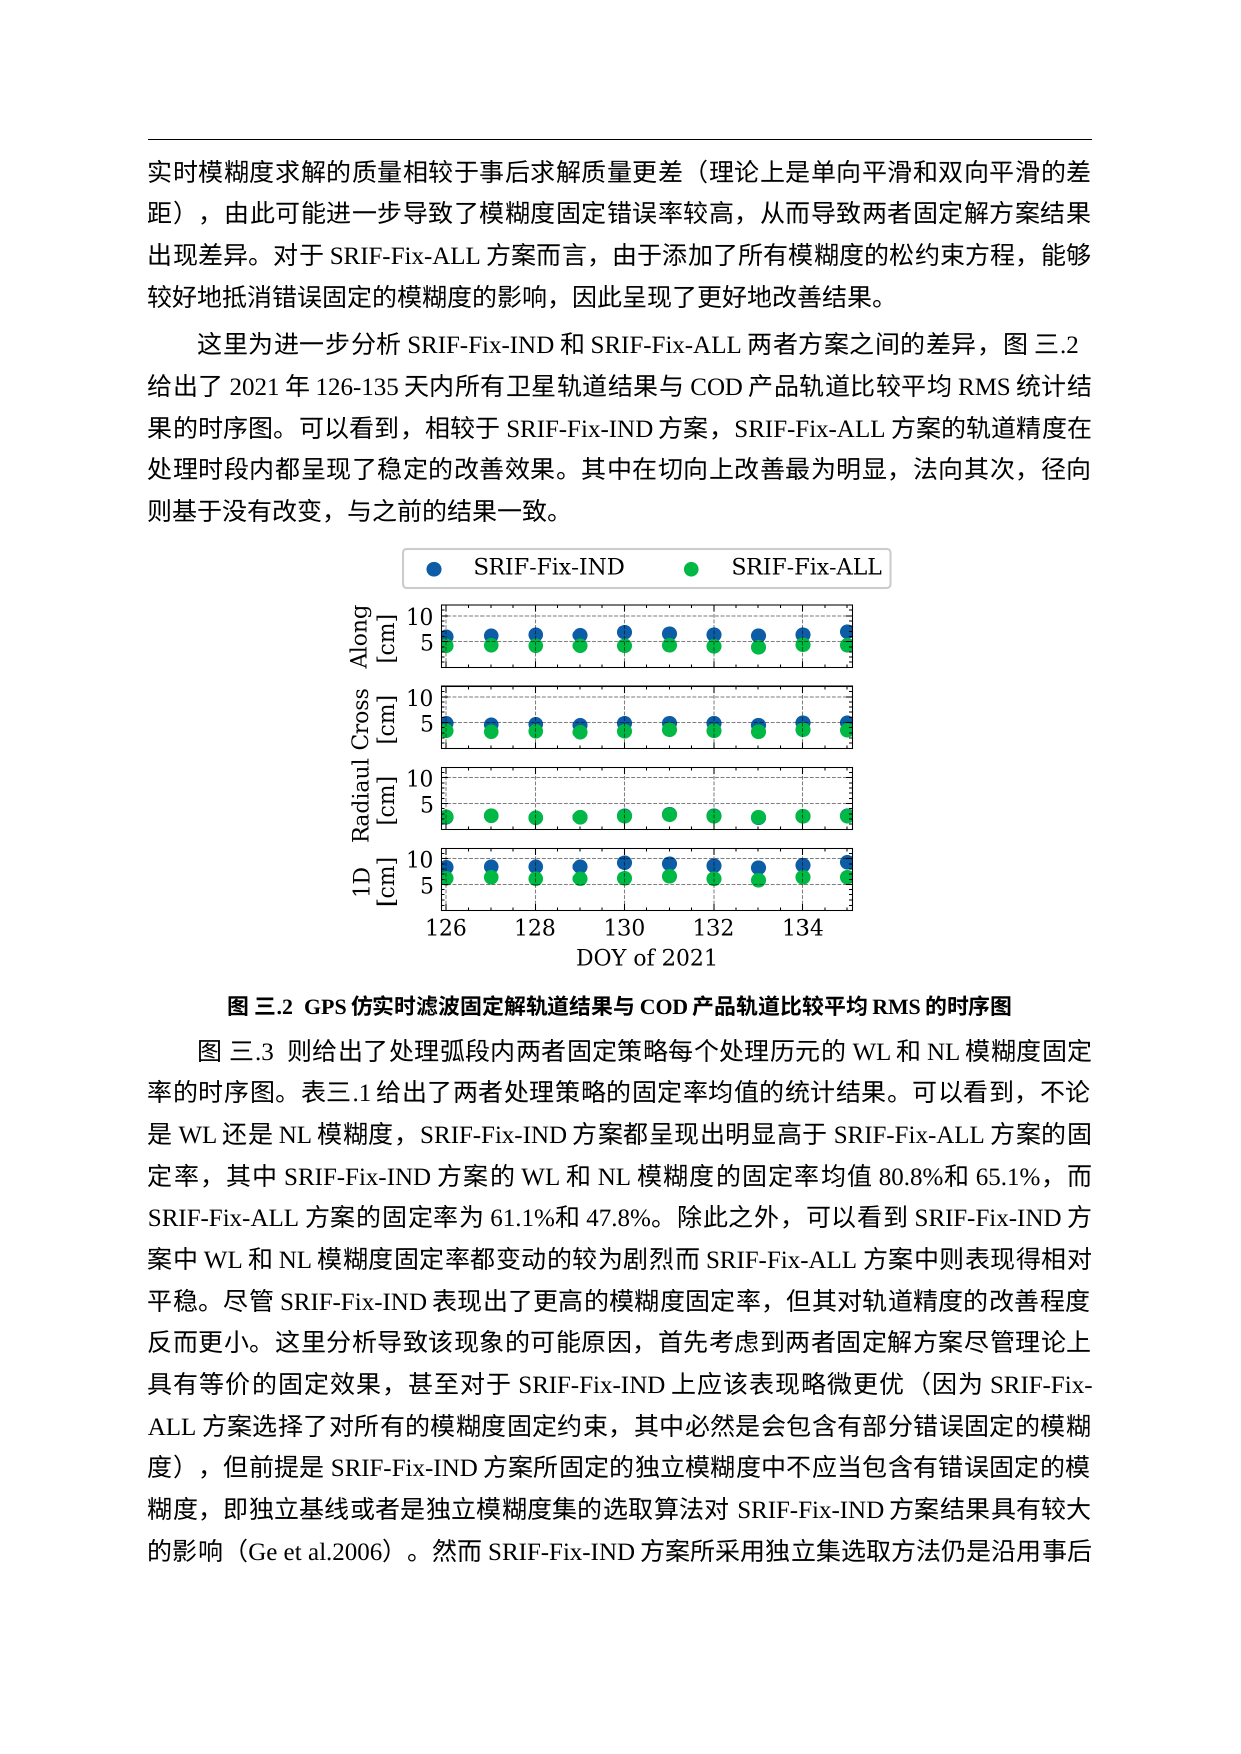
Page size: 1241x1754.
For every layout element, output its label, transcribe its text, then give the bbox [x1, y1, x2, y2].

text 这里为进一步分析SRIF-Fix-IND和SRIF-Fix-ALL两者方案之间的差异，图 3.8 给出了2021年126-135天内所有卫星轨道结果与COD产品轨道比较平均RMS统计结果的时序图。可以看到，相较于SRIF-Fix-IND方案，SRIF-Fix-ALL方案的轨道精度在处理时段内都呈现了稳定的改善效果。其中在切向上改善最为明显，法向其次，径向则基于没有改变，与之前的结果一致。 [148, 321, 1092, 529]
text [148, 1027, 1092, 1568]
text GPS仿实时滤波固定解轨道结果与COD产品轨道比较平均RMS的时序图 [148, 989, 1092, 1021]
picture [342, 541, 898, 977]
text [148, 148, 1092, 314]
